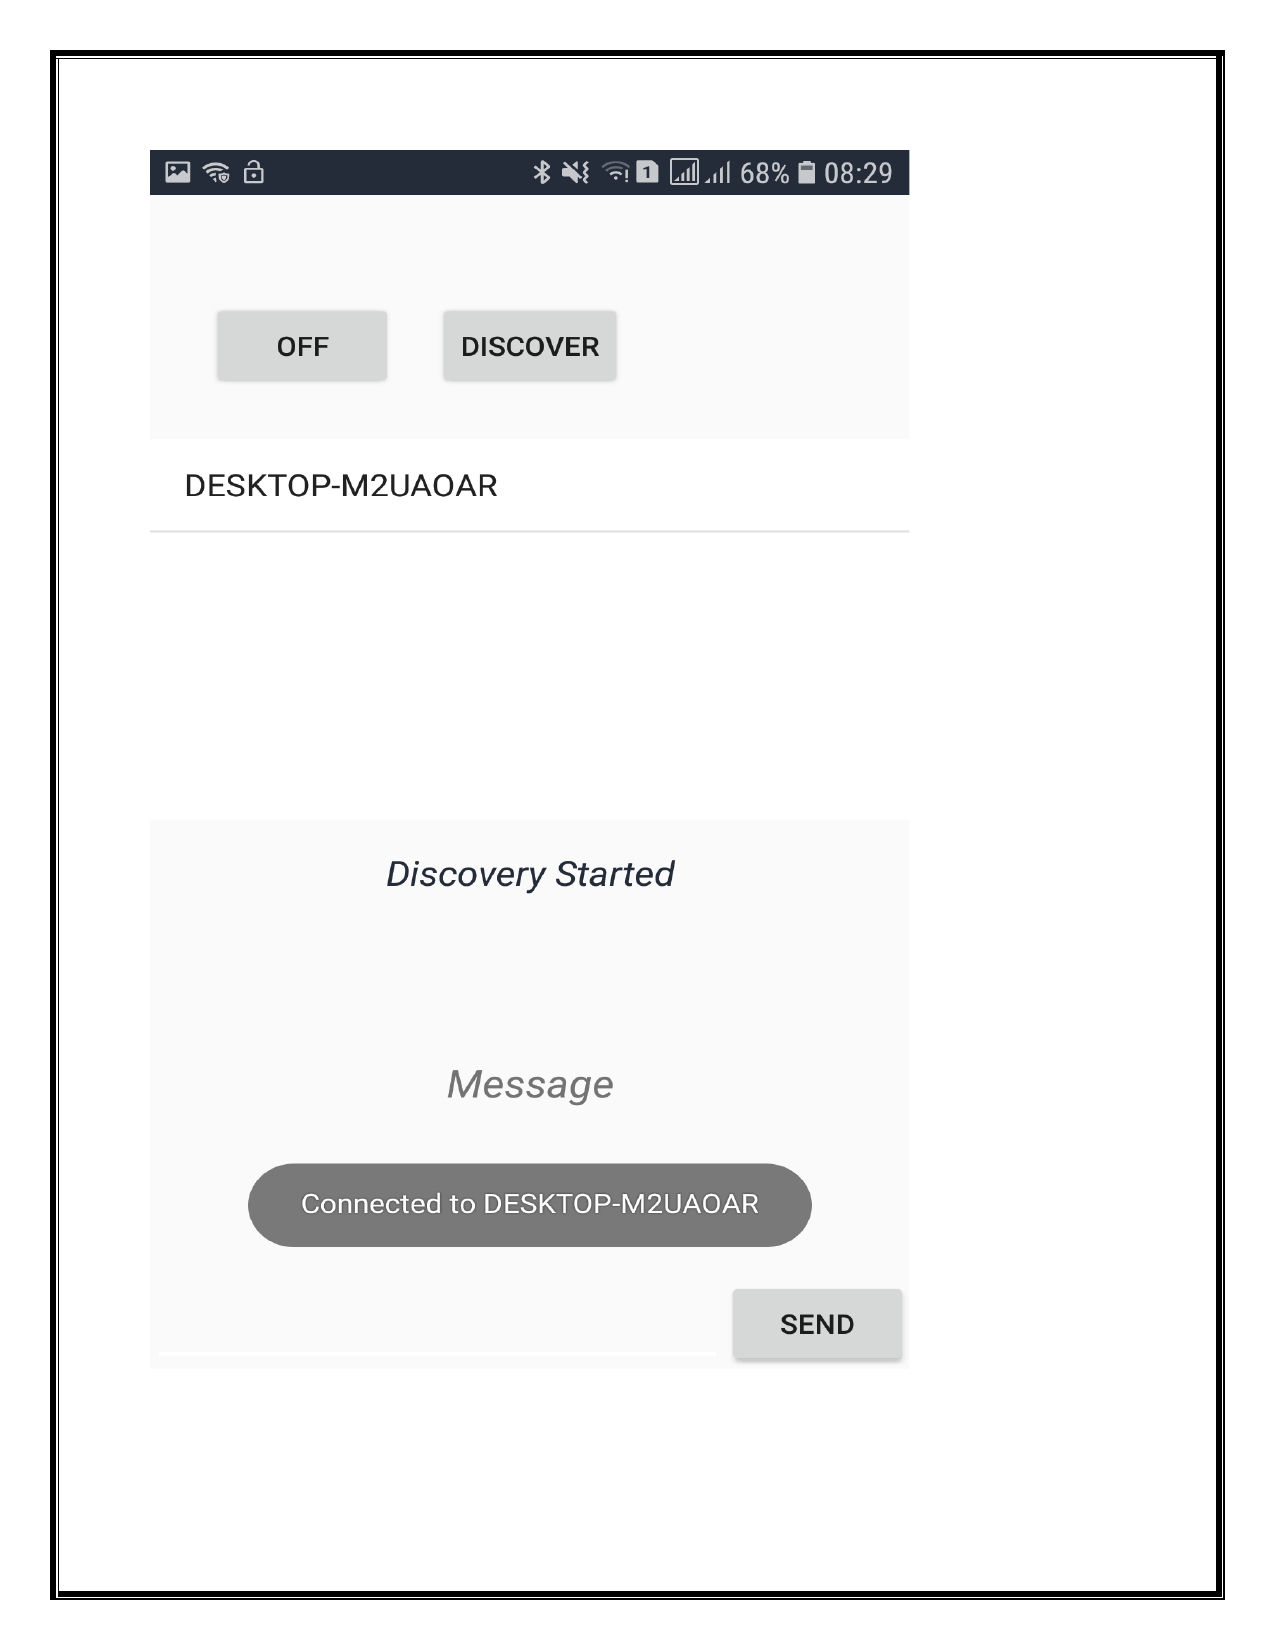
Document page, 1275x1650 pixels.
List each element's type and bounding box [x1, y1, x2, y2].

picture [150, 150, 910, 1369]
